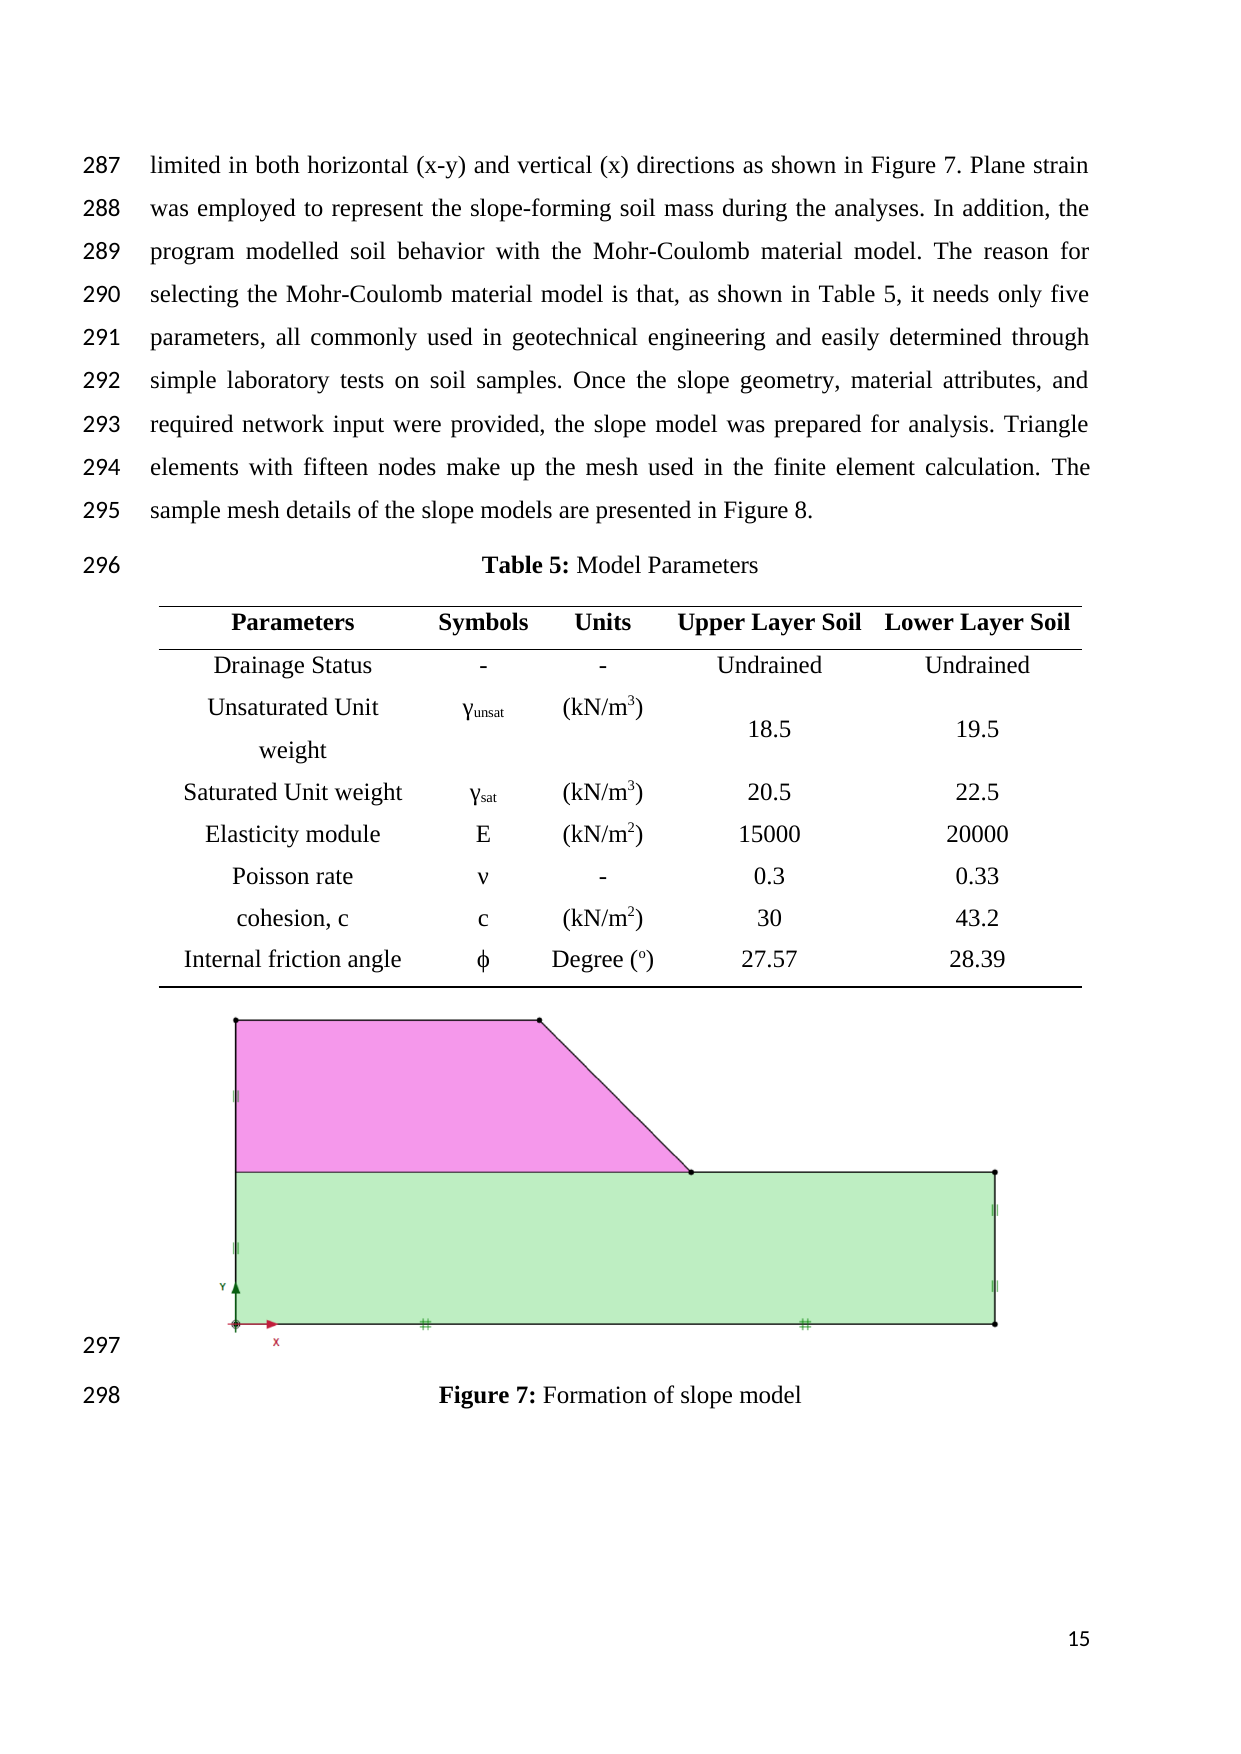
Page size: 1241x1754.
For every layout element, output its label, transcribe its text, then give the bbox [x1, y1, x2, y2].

table_cell 43.2 [873, 903, 1082, 944]
table_cell 30 [666, 903, 873, 944]
table_cell - [540, 650, 666, 692]
table_header Units [540, 607, 666, 649]
table_cell 15000 [666, 819, 873, 861]
table_cell Saturated Unit weight [159, 777, 427, 819]
table_cell (kN/m2) [540, 903, 666, 944]
text Figure 7: Formation of slope model [150, 1380, 1090, 1409]
table_cell Undrained [666, 650, 873, 692]
table_cell 0.3 [666, 861, 873, 903]
table_cell c [427, 903, 539, 944]
table_cell 22.5 [873, 777, 1082, 819]
table_cell 19.5 [873, 692, 1082, 777]
table_cell Internal friction angle [159, 945, 427, 986]
table_cell γsat [427, 777, 539, 819]
table_cell 20.5 [666, 777, 873, 819]
table_cell γunsat [427, 692, 539, 777]
table_header Symbols [427, 607, 539, 649]
table_cell 28.39 [873, 945, 1082, 986]
table_header Lower Layer Soil [873, 607, 1082, 649]
table_cell 18.5 [666, 692, 873, 777]
table_cell Undrained [873, 650, 1082, 692]
text Table 5: Model Parameters [150, 551, 1090, 579]
table_cell - [540, 861, 666, 903]
table_cell Poisson rate [159, 861, 427, 903]
table_cell (kN/m3) [540, 692, 666, 777]
table_cell (kN/m3) [540, 777, 666, 819]
table_cell - [427, 650, 539, 692]
table_cell Elasticity module [159, 819, 427, 861]
table_cell Unsaturated Unit weight [159, 692, 427, 777]
table_cell cohesion, c [159, 903, 427, 944]
table_cell 0.33 [873, 861, 1082, 903]
table_cell Drainage Status [159, 650, 427, 692]
table_cell ν [427, 861, 539, 903]
table_cell 27.57 [666, 945, 873, 986]
table_header Upper Layer Soil [666, 607, 873, 649]
table_cell Degree (o) [540, 945, 666, 986]
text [150, 150, 1090, 524]
table_header Parameters [159, 607, 427, 649]
table_cell ϕ [427, 945, 539, 986]
table_cell E [427, 819, 539, 861]
picture [202, 1000, 1038, 1354]
table_cell (kN/m2) [540, 819, 666, 861]
table_cell 20000 [873, 819, 1082, 861]
